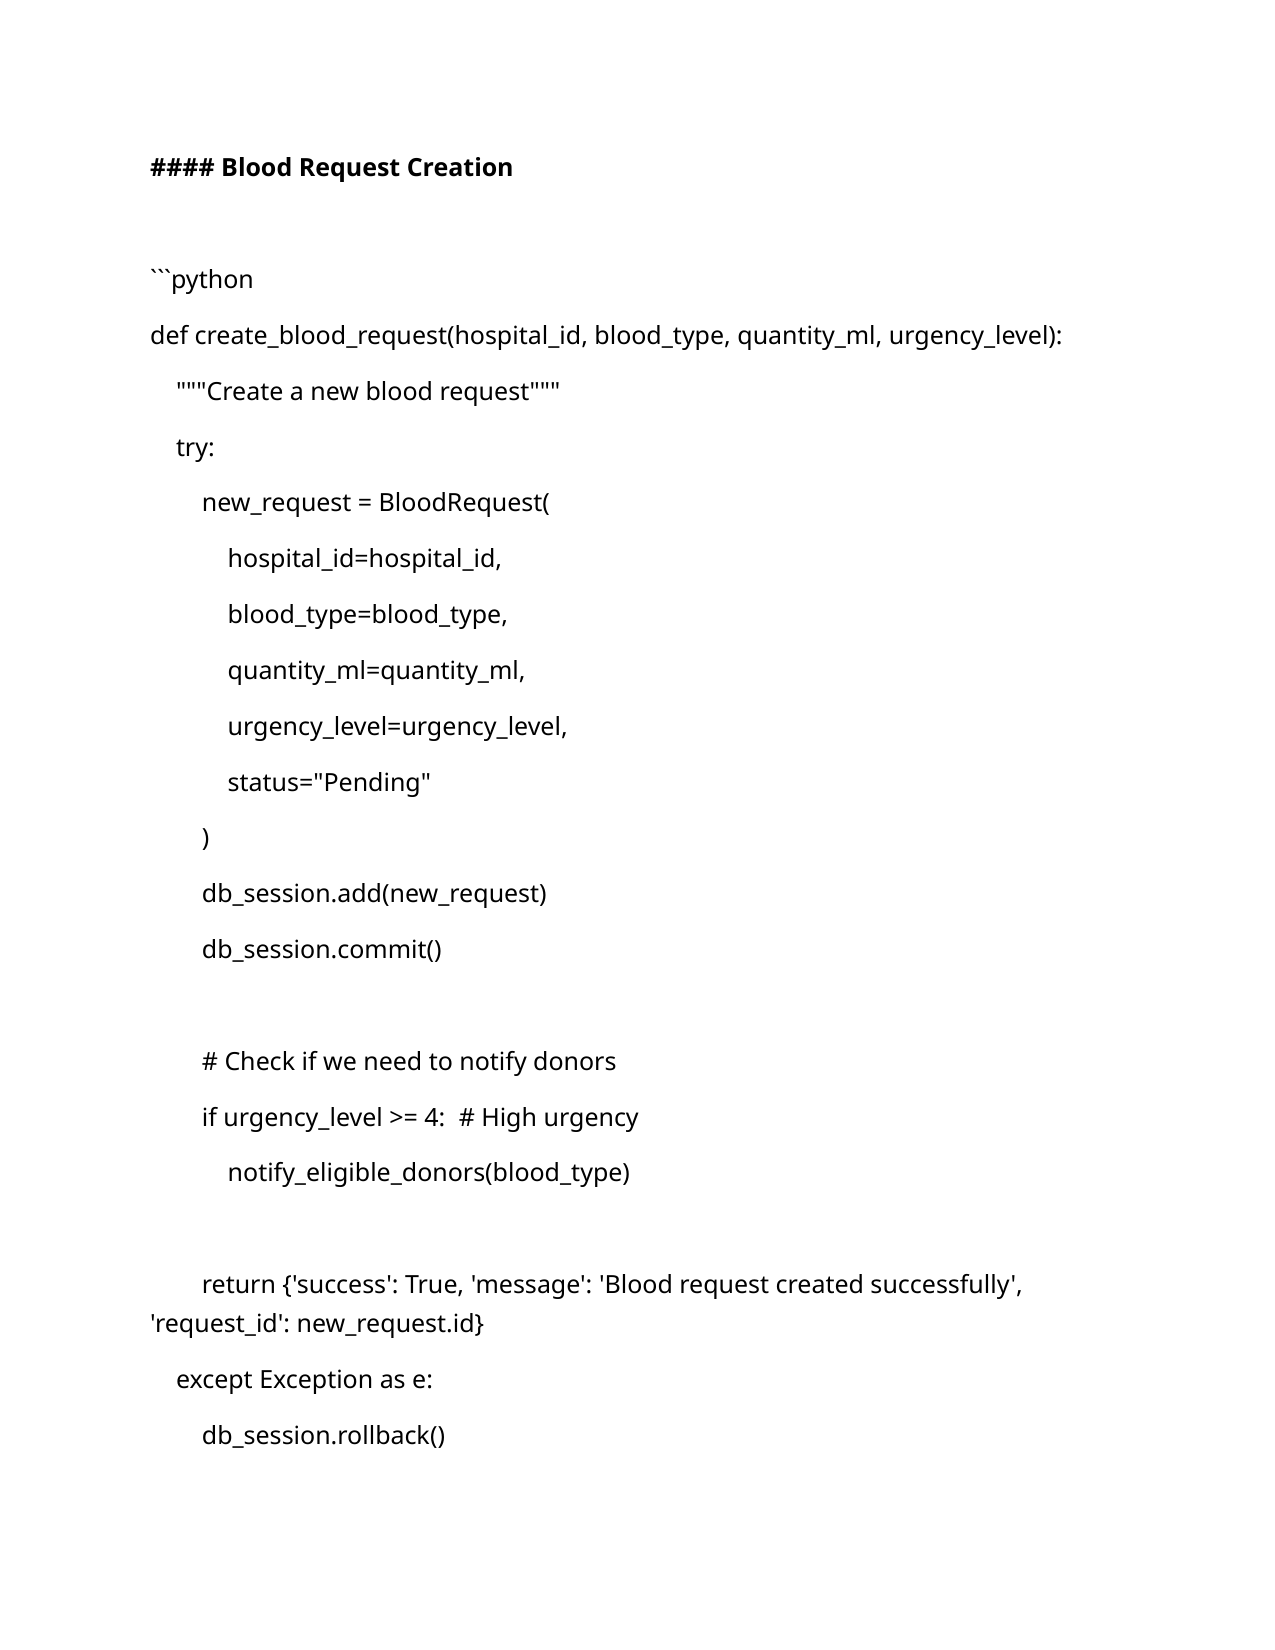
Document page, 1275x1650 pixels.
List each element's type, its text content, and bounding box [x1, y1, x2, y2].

text """Create a new blood request""" [150, 373, 1125, 407]
text db_session.add(new_request) [150, 876, 1125, 910]
text ```python [150, 262, 1125, 296]
text #### Blood Request Creation [150, 150, 1125, 184]
text quantity_ml=quantity_ml, [150, 652, 1125, 687]
text urgency_level=urgency_level, [150, 708, 1125, 742]
text # Check if we need to notify donors [150, 1043, 1125, 1077]
text status="Pending" [150, 764, 1125, 798]
text try: [150, 429, 1125, 463]
text db_session.commit() [150, 932, 1125, 966]
text notify_eligible_donors(blood_type) [150, 1155, 1125, 1189]
text return {'success': True, 'message': 'Blood request created successfully', 'request_id': new_request.id} [150, 1267, 1125, 1340]
text ) [150, 820, 1125, 854]
text except Exception as e: [150, 1362, 1125, 1396]
text new_request = BloodRequest( [150, 485, 1125, 519]
text def create_blood_request(hospital_id, blood_type, quantity_ml, urgency_level): [150, 317, 1125, 352]
text hospital_id=hospital_id, [150, 541, 1125, 575]
text if urgency_level >= 4: # High urgency [150, 1099, 1125, 1133]
text blood_type=blood_type, [150, 597, 1125, 631]
text db_session.rollback() [150, 1417, 1125, 1452]
